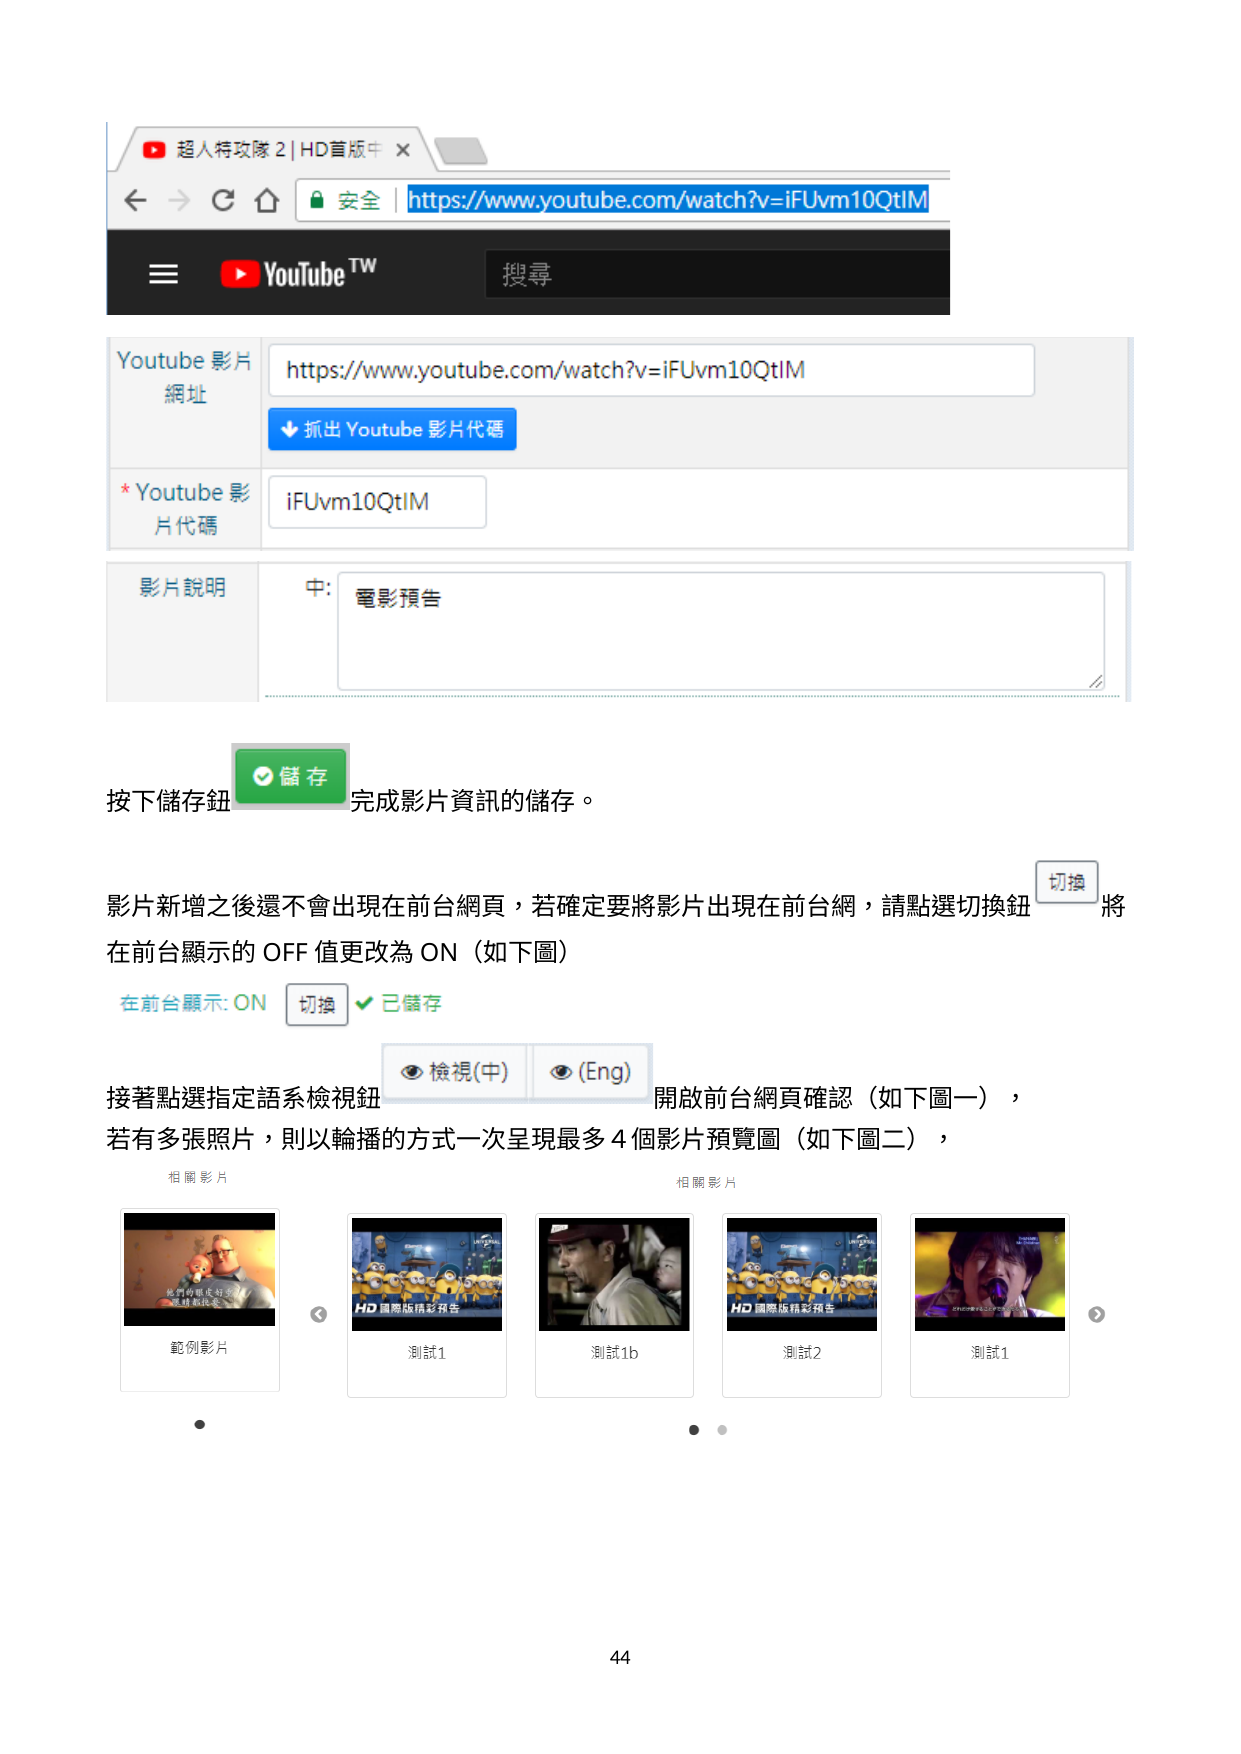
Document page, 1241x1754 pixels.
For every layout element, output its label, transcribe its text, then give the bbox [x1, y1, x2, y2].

picture [106, 982, 449, 1031]
picture [106, 337, 1134, 551]
picture [1031, 856, 1102, 907]
picture [231, 743, 350, 810]
picture [106, 1156, 289, 1439]
picture [381, 1043, 654, 1104]
picture [294, 1165, 1116, 1439]
picture [106, 561, 1132, 702]
text 接著點選指定語系檢視鈕開啟前台網頁確認（如下圖一）， [106, 1044, 1134, 1119]
picture [106, 122, 951, 315]
text 按下儲存鈕完成影片資訊的儲存。 [106, 744, 1134, 819]
text 影片新增之後還不會出現在前台網頁，若確定要將影片出現在前台網，請點選切換鈕將在前台顯示的 OFF 值更改為 ON（如下圖） [106, 856, 1134, 969]
text 若有多張照片，則以輪播的方式一次呈現最多４個影片預覽圖（如下圖二）， [106, 1119, 1134, 1156]
